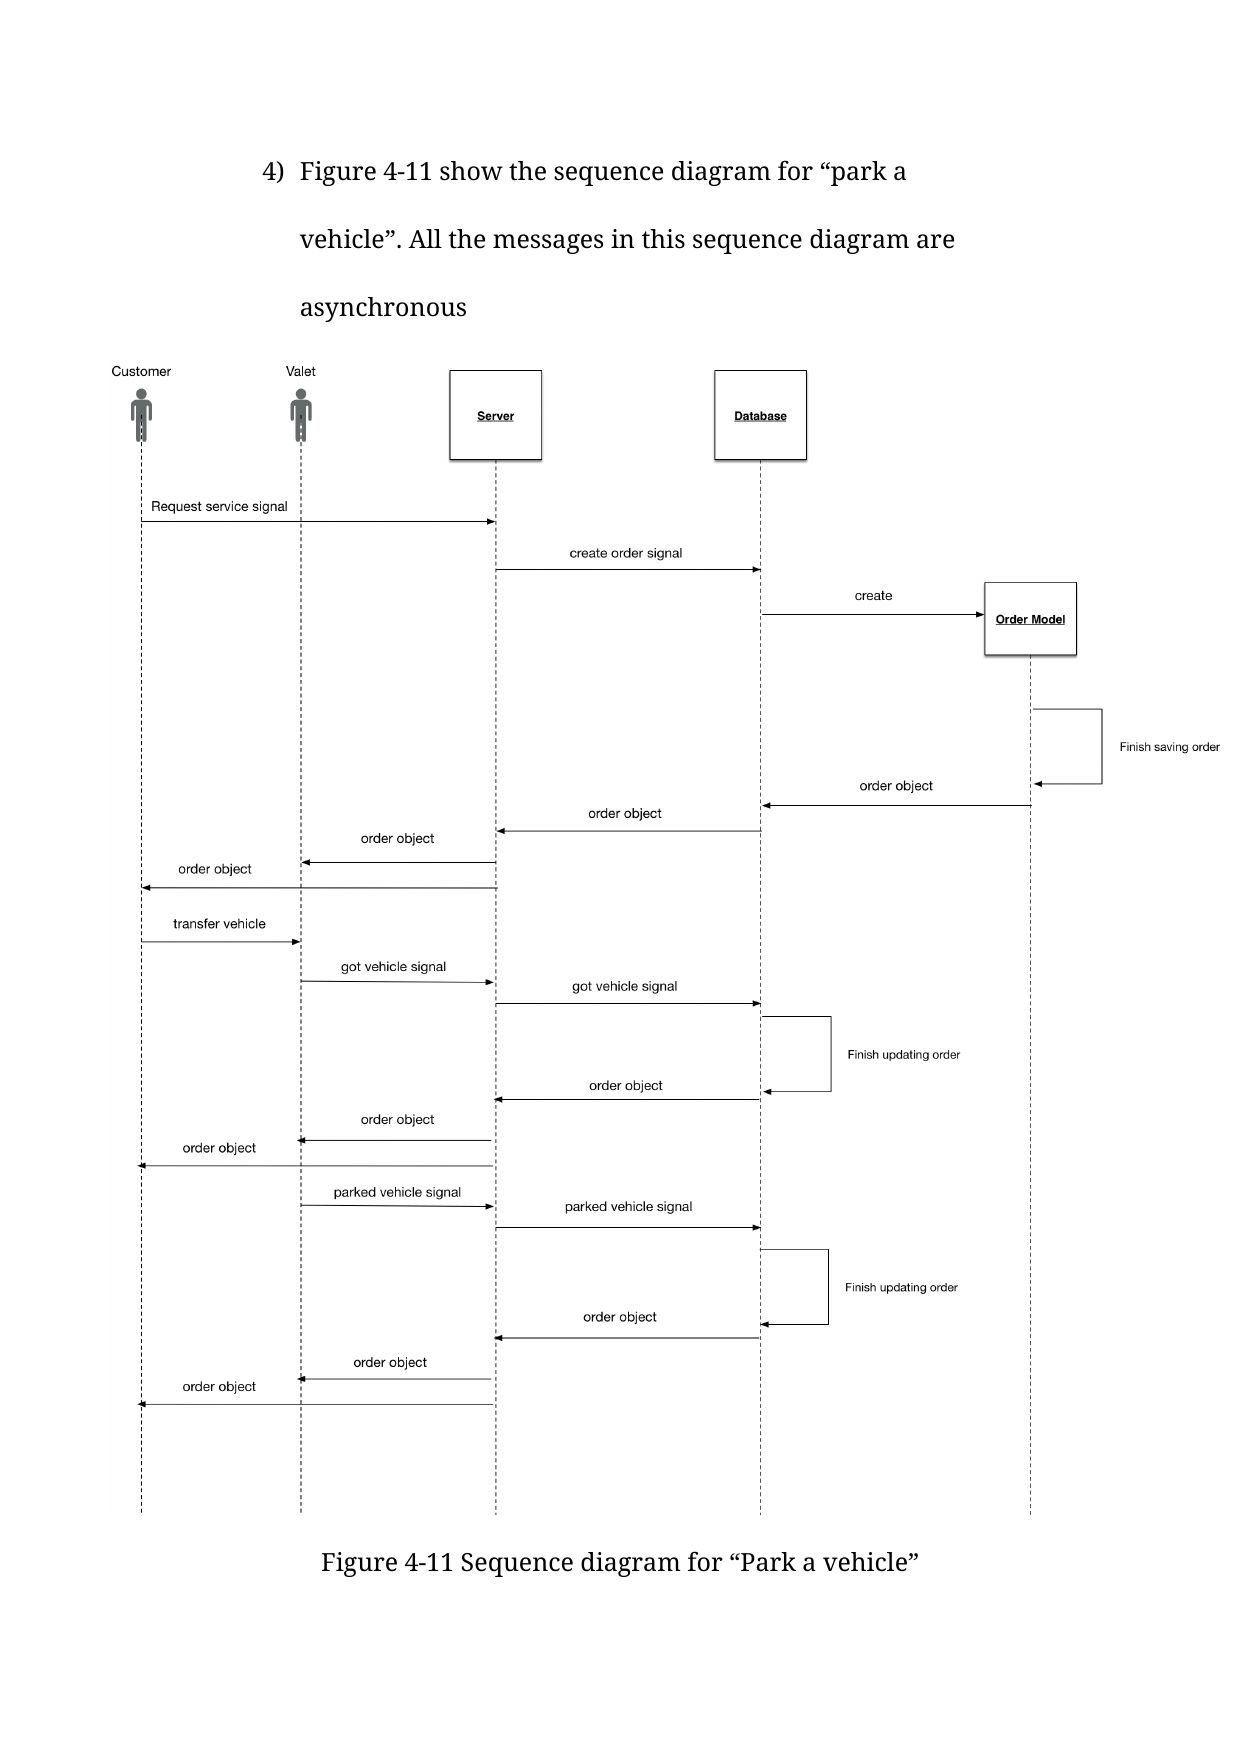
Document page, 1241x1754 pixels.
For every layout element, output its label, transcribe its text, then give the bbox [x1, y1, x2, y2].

picture [106, 357, 1224, 1517]
list Figure 4-11 show the sequence diagram for “park a vehicle”. All the messages in this sequence diagram are asynchronous [262, 153, 1016, 324]
text Figure 4-11 Sequence diagram for “Park a vehicle” [224, 1545, 1016, 1579]
